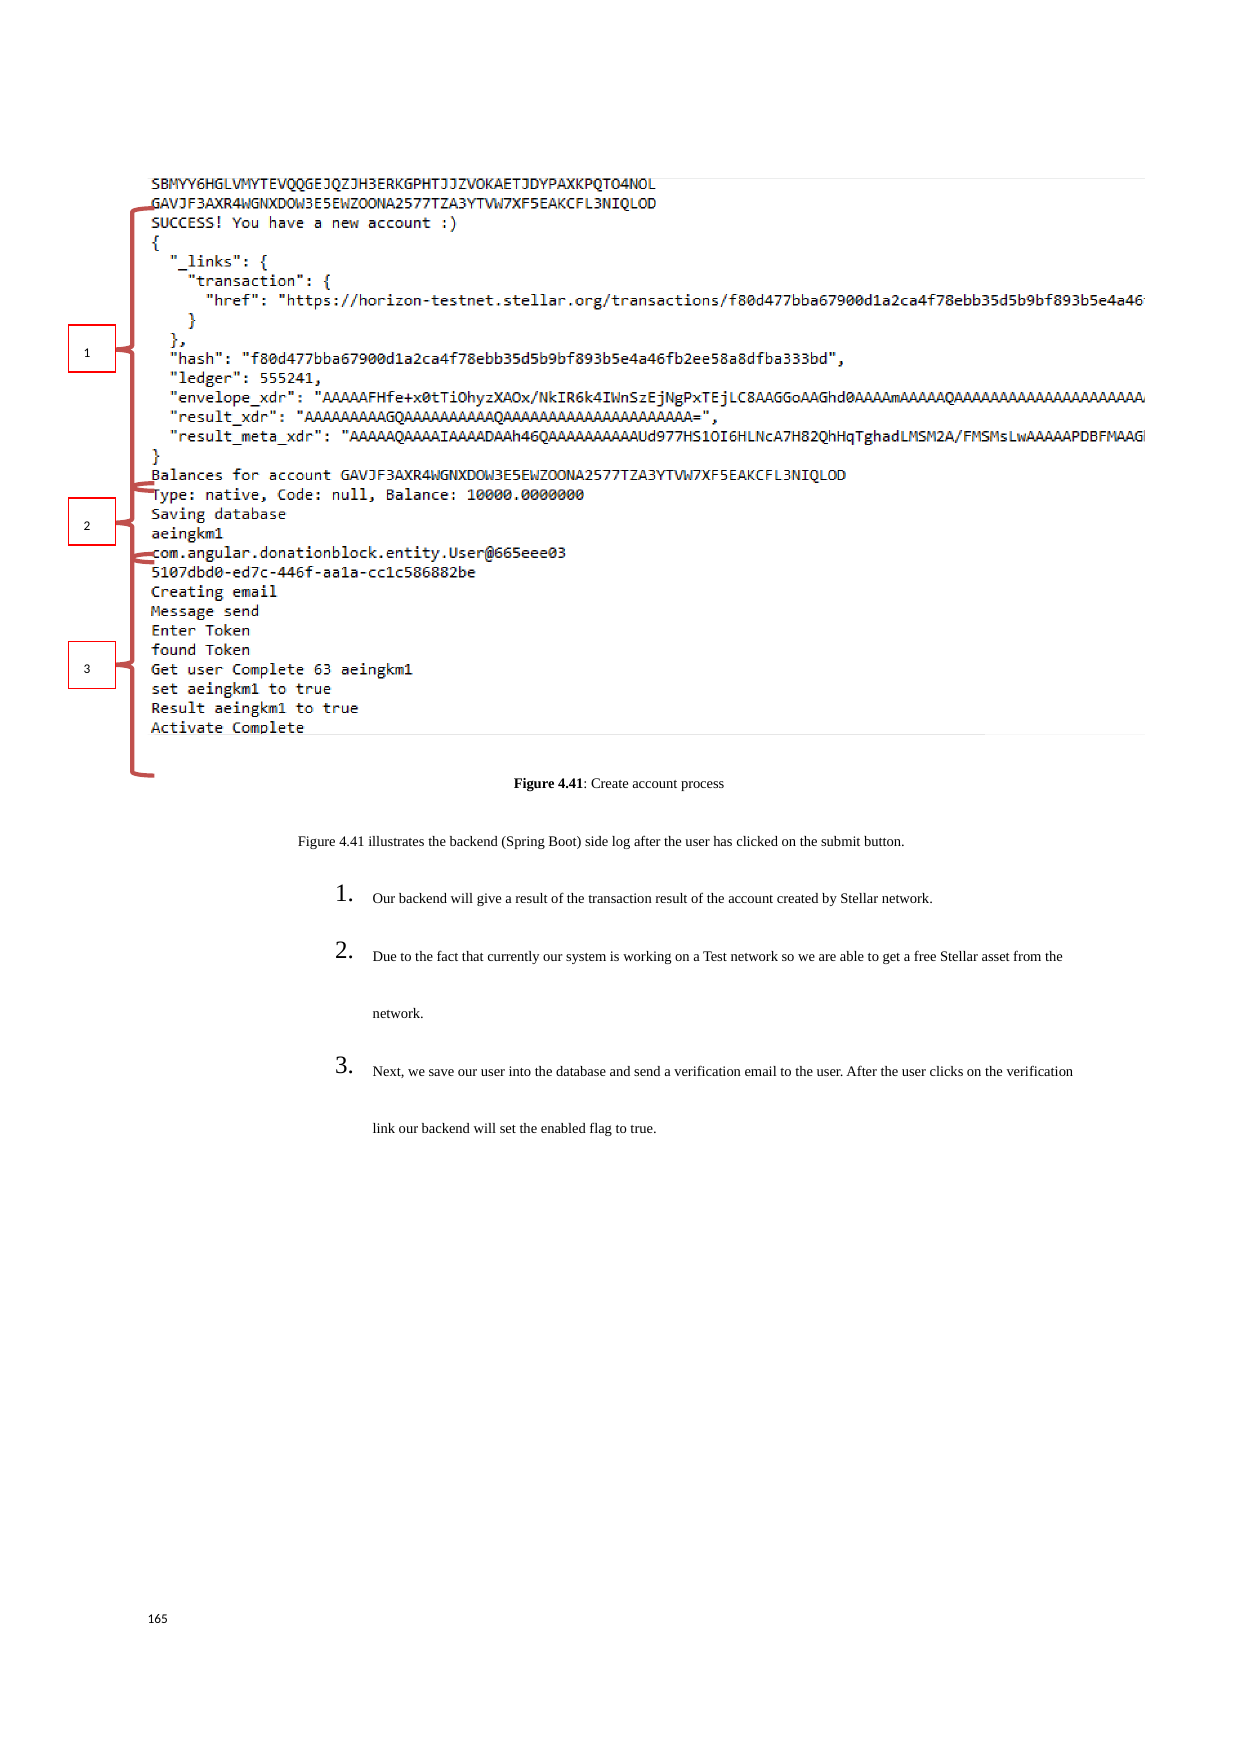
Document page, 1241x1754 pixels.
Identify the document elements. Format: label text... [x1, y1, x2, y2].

list Due to the fact that currently our system is working on a Test network so we are able to get a free Stellar asset from the network. [335, 935, 1090, 1022]
picture [147, 178, 1145, 735]
text Figure 4.41 illustrates the backend (Spring Boot) side log after the user has clicked on the submit button. [223, 820, 1090, 849]
list Our backend will give a result of the transaction result of the account created by Stellar network. [335, 878, 1090, 907]
list Next, we save our user into the database and send a verification email to the user. After the user clicks on the verification link our backend will set the enabled flag to true. [335, 1050, 1090, 1137]
text Figure 4.41: Create account process [147, 763, 1090, 792]
